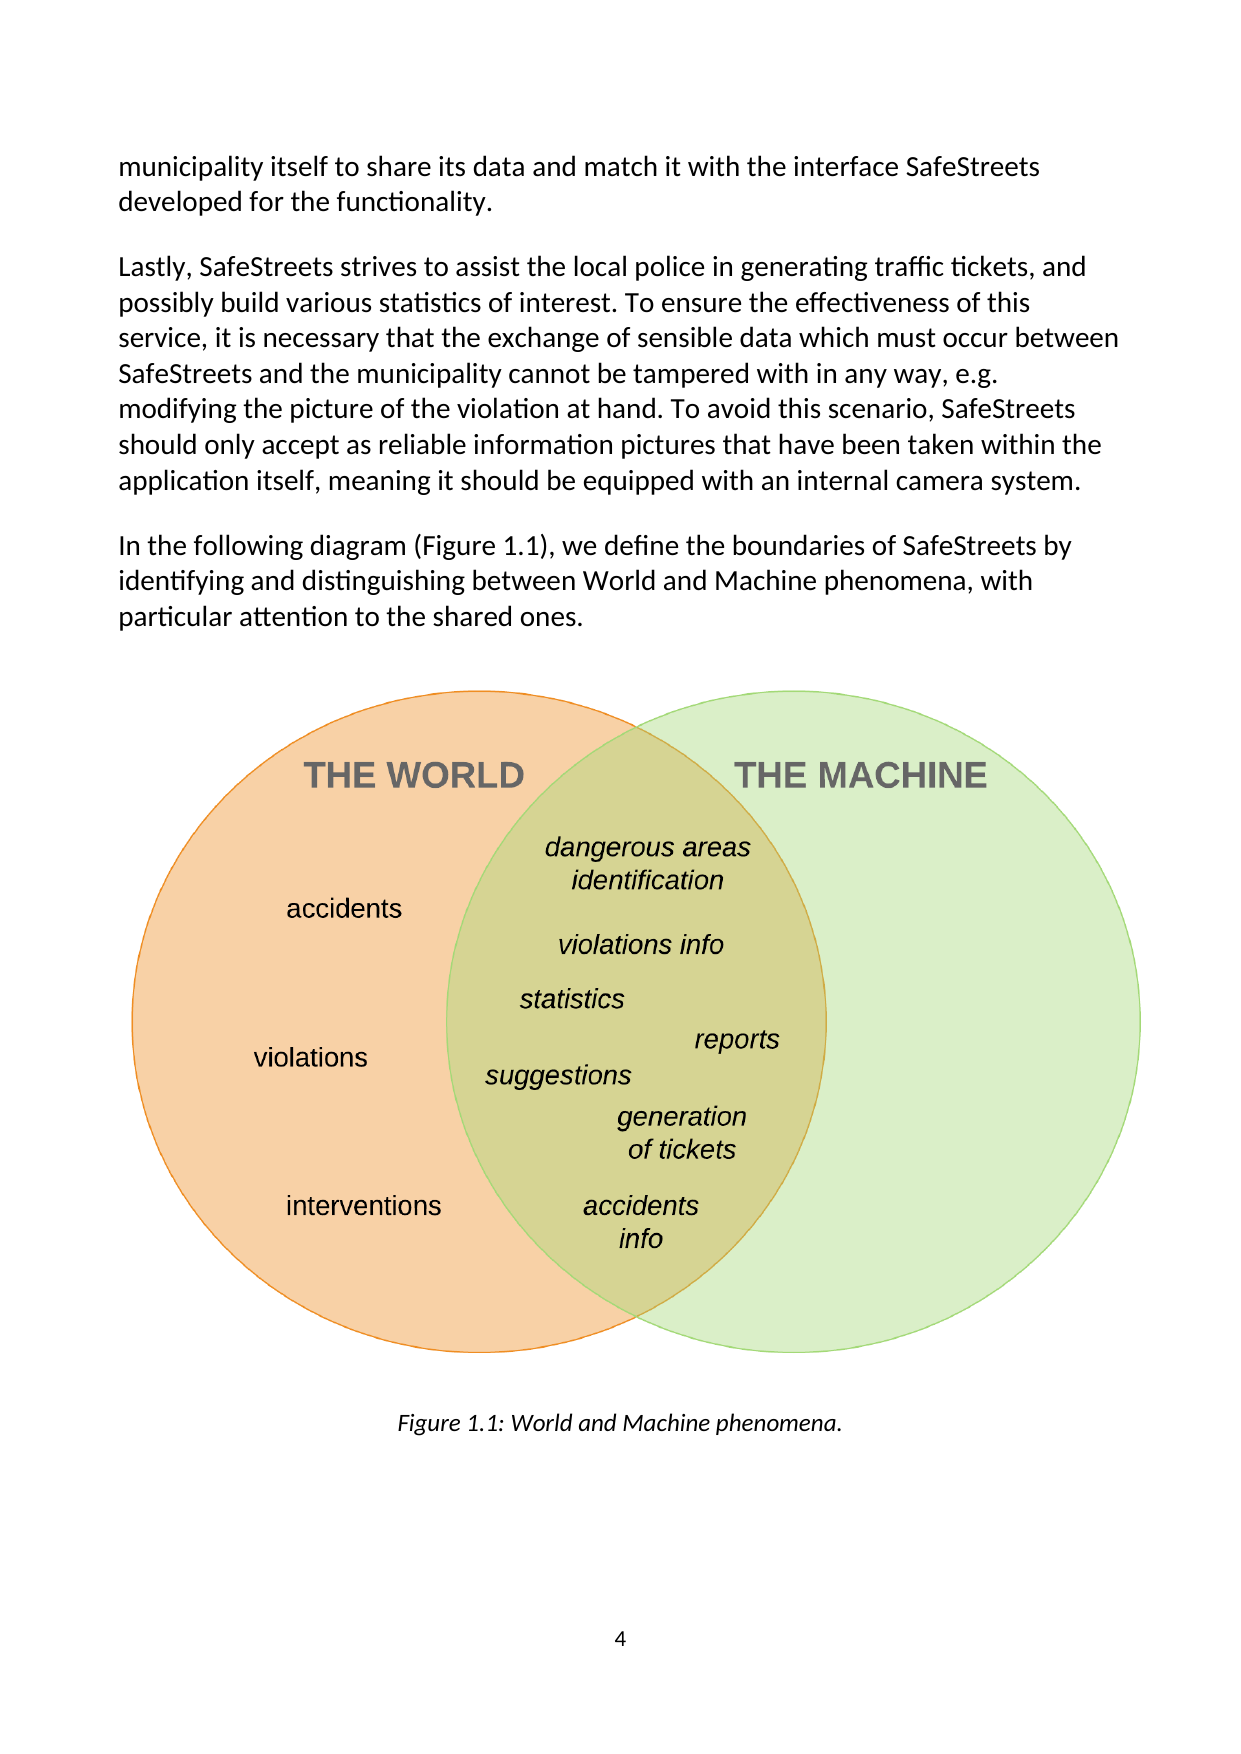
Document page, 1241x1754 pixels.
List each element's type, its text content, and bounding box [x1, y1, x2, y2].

text Figure 1.1: World and Machine phenomena. [118, 1407, 1122, 1438]
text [118, 148, 1122, 219]
text In the following diagram (Figure 1.1), we define the boundaries of SafeStreets by identifying and distinguishing between World and Machine phenomena, with particular attention to the shared ones. [118, 527, 1122, 633]
text Lastly, SafeStreets strives to assist the local police in generating traffic tickets, and possibly build various statistics of interest. To ensure the effectiveness of this service, it is necessary that the exchange of sensible data which must occur between SafeStreets and the municipality cannot be tampered with in any way, e.g. modifying the picture of the violation at hand. To avoid this scenario, SafeStreets should only accept as reliable information pictures that have been taken within the application itself, meaning it should be equipped with an internal camera system. [118, 248, 1122, 497]
picture [118, 662, 1162, 1379]
